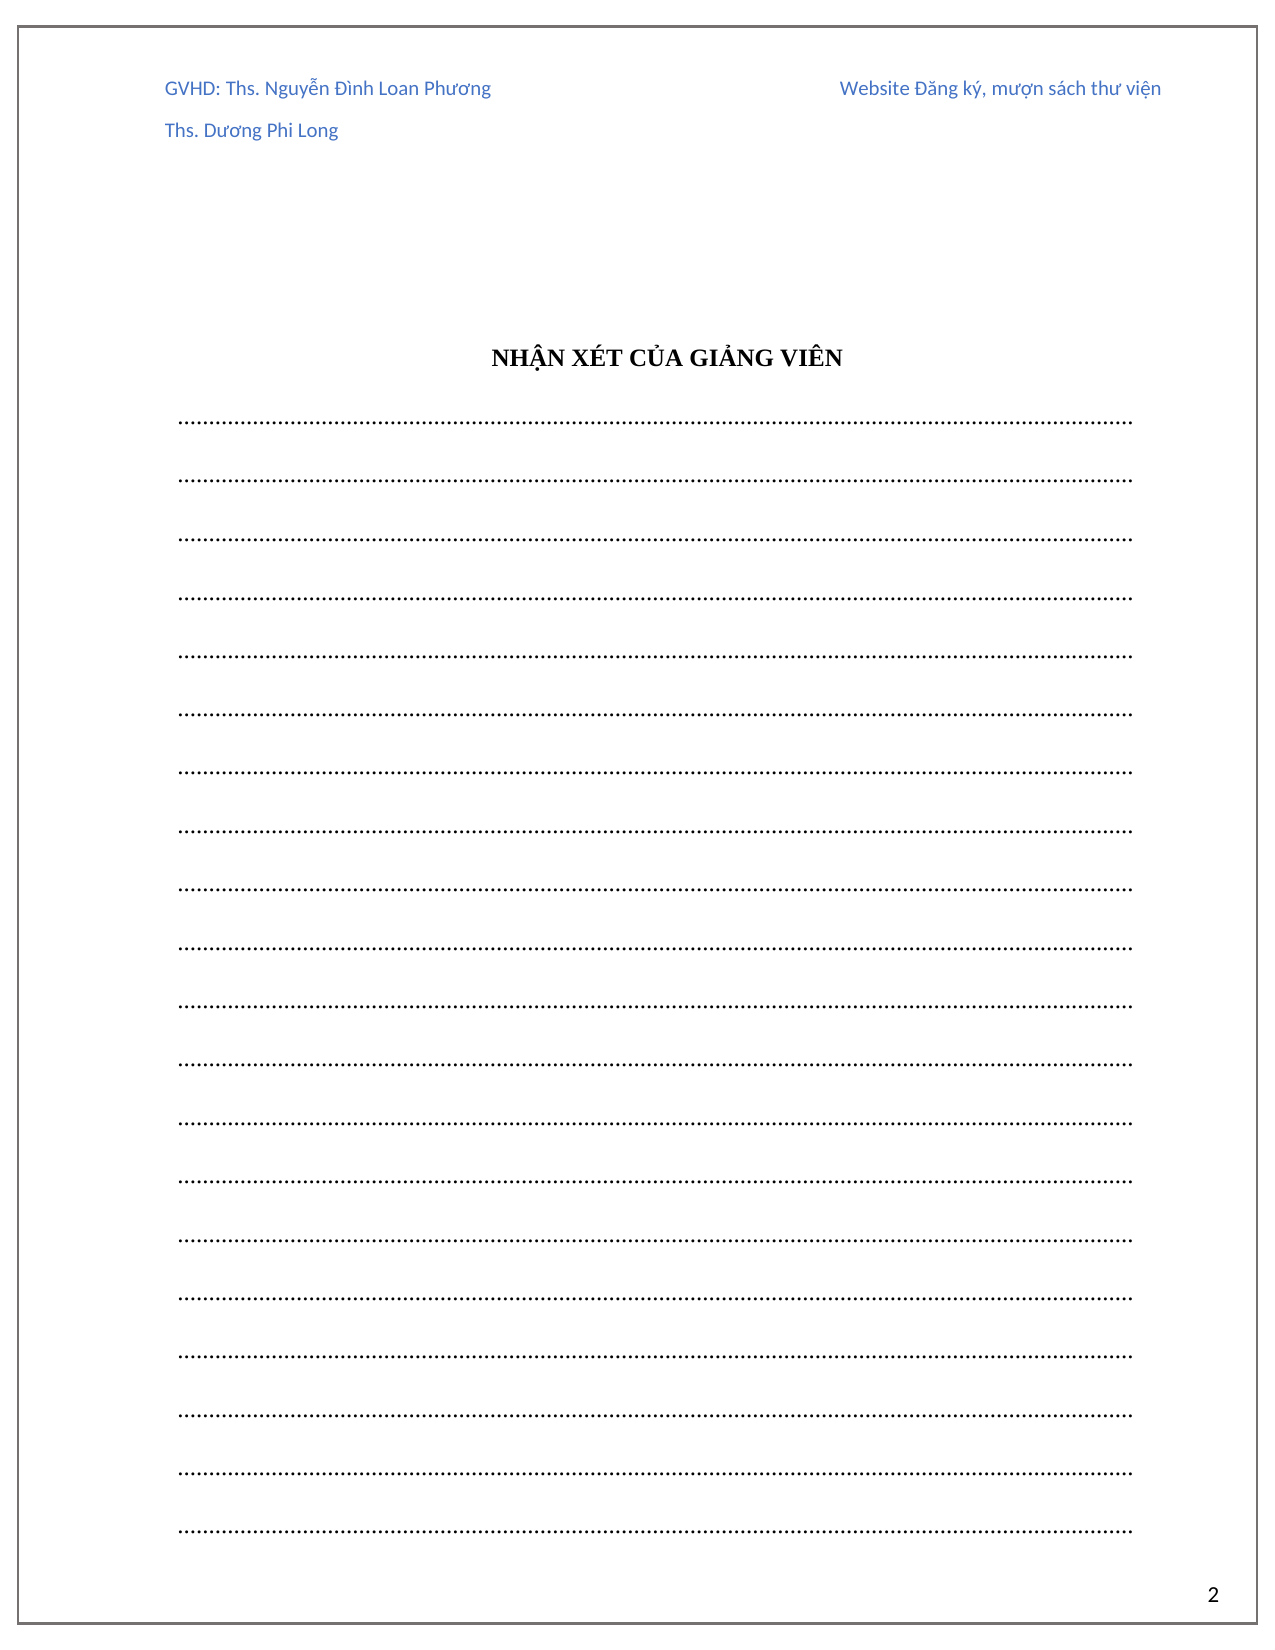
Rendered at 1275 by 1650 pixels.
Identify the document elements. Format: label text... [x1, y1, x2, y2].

text NHẬN XÉT CỦA GIẢNG VIÊN [376, 343, 958, 371]
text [177, 1510, 1219, 1539]
